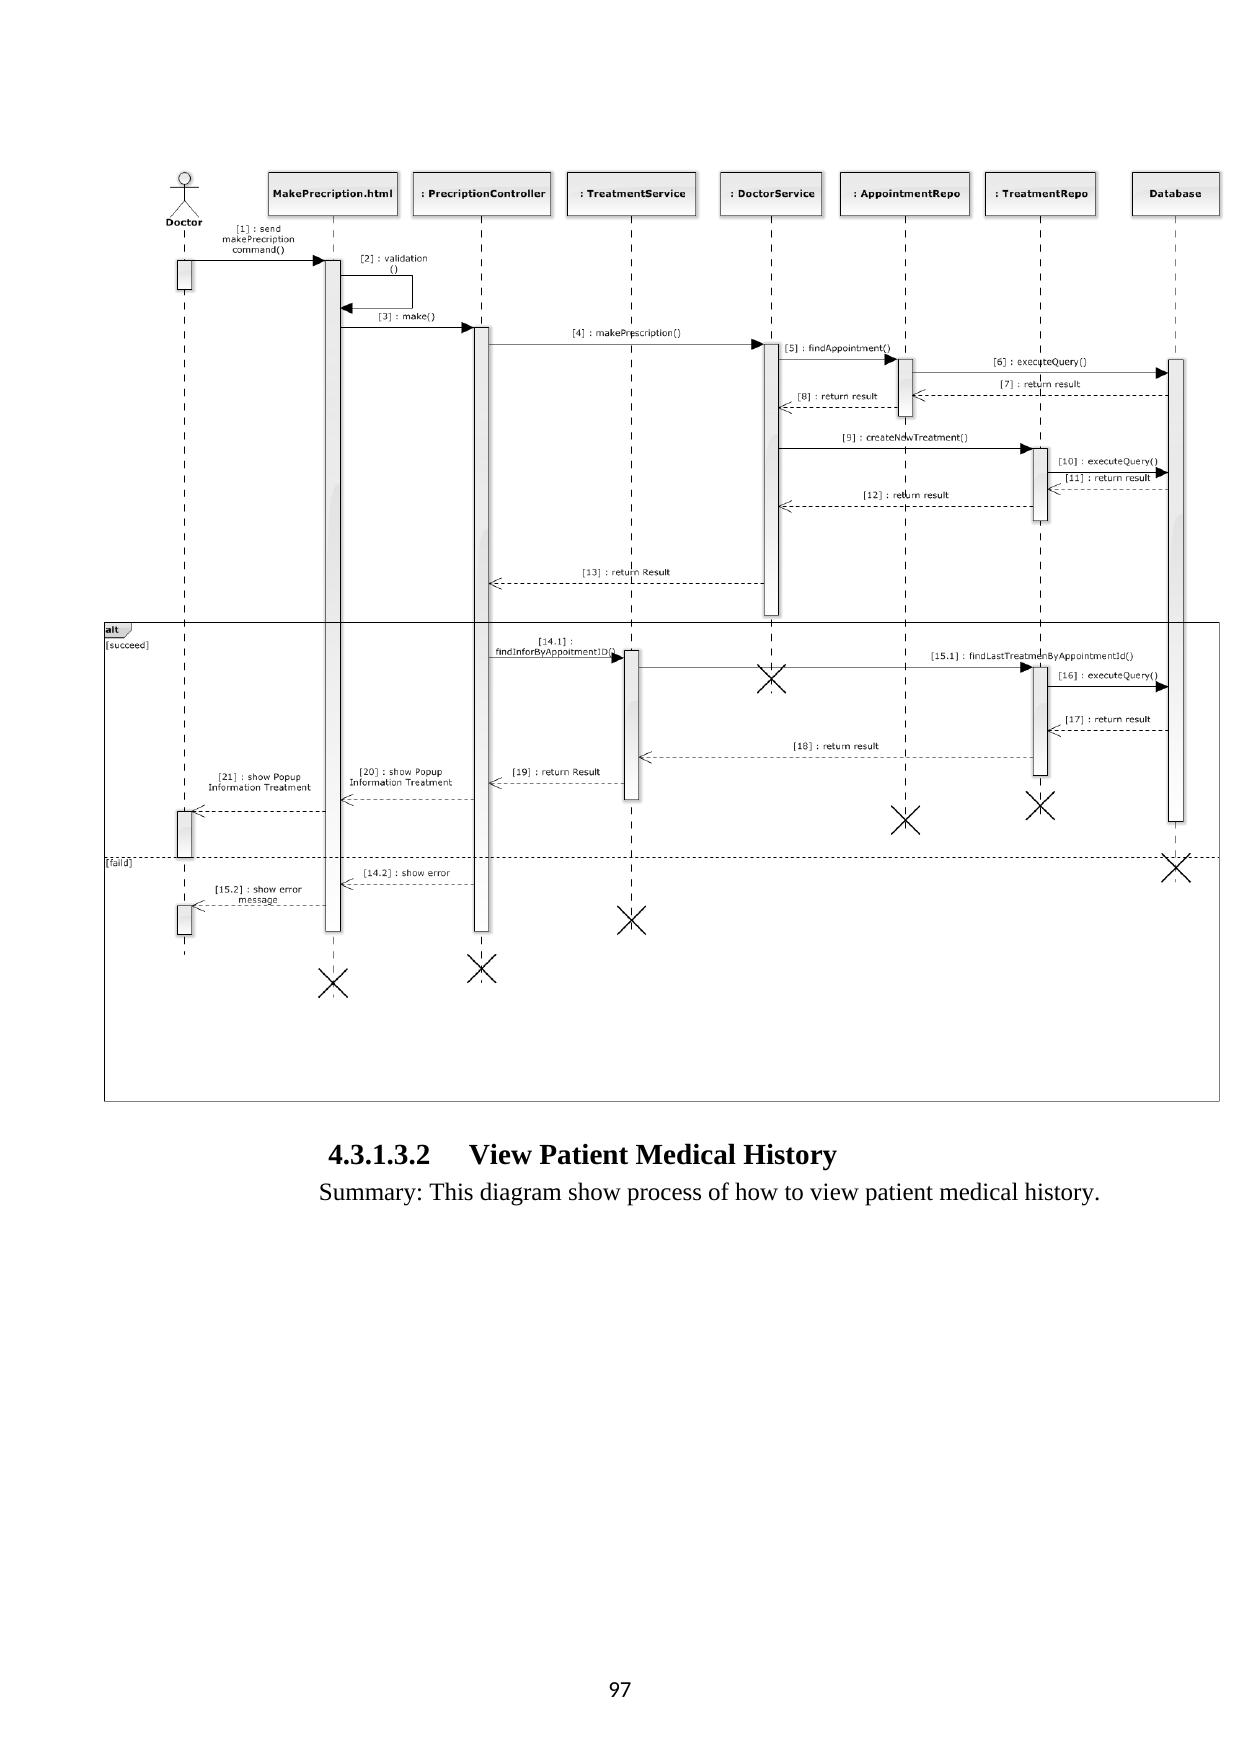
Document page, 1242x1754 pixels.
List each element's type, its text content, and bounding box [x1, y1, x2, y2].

text Summary: This diagram show process of how to view patient medical history. [319, 1177, 1146, 1206]
subtitle View Patient Medical History [328, 1137, 1146, 1171]
picture [93, 162, 1230, 1112]
